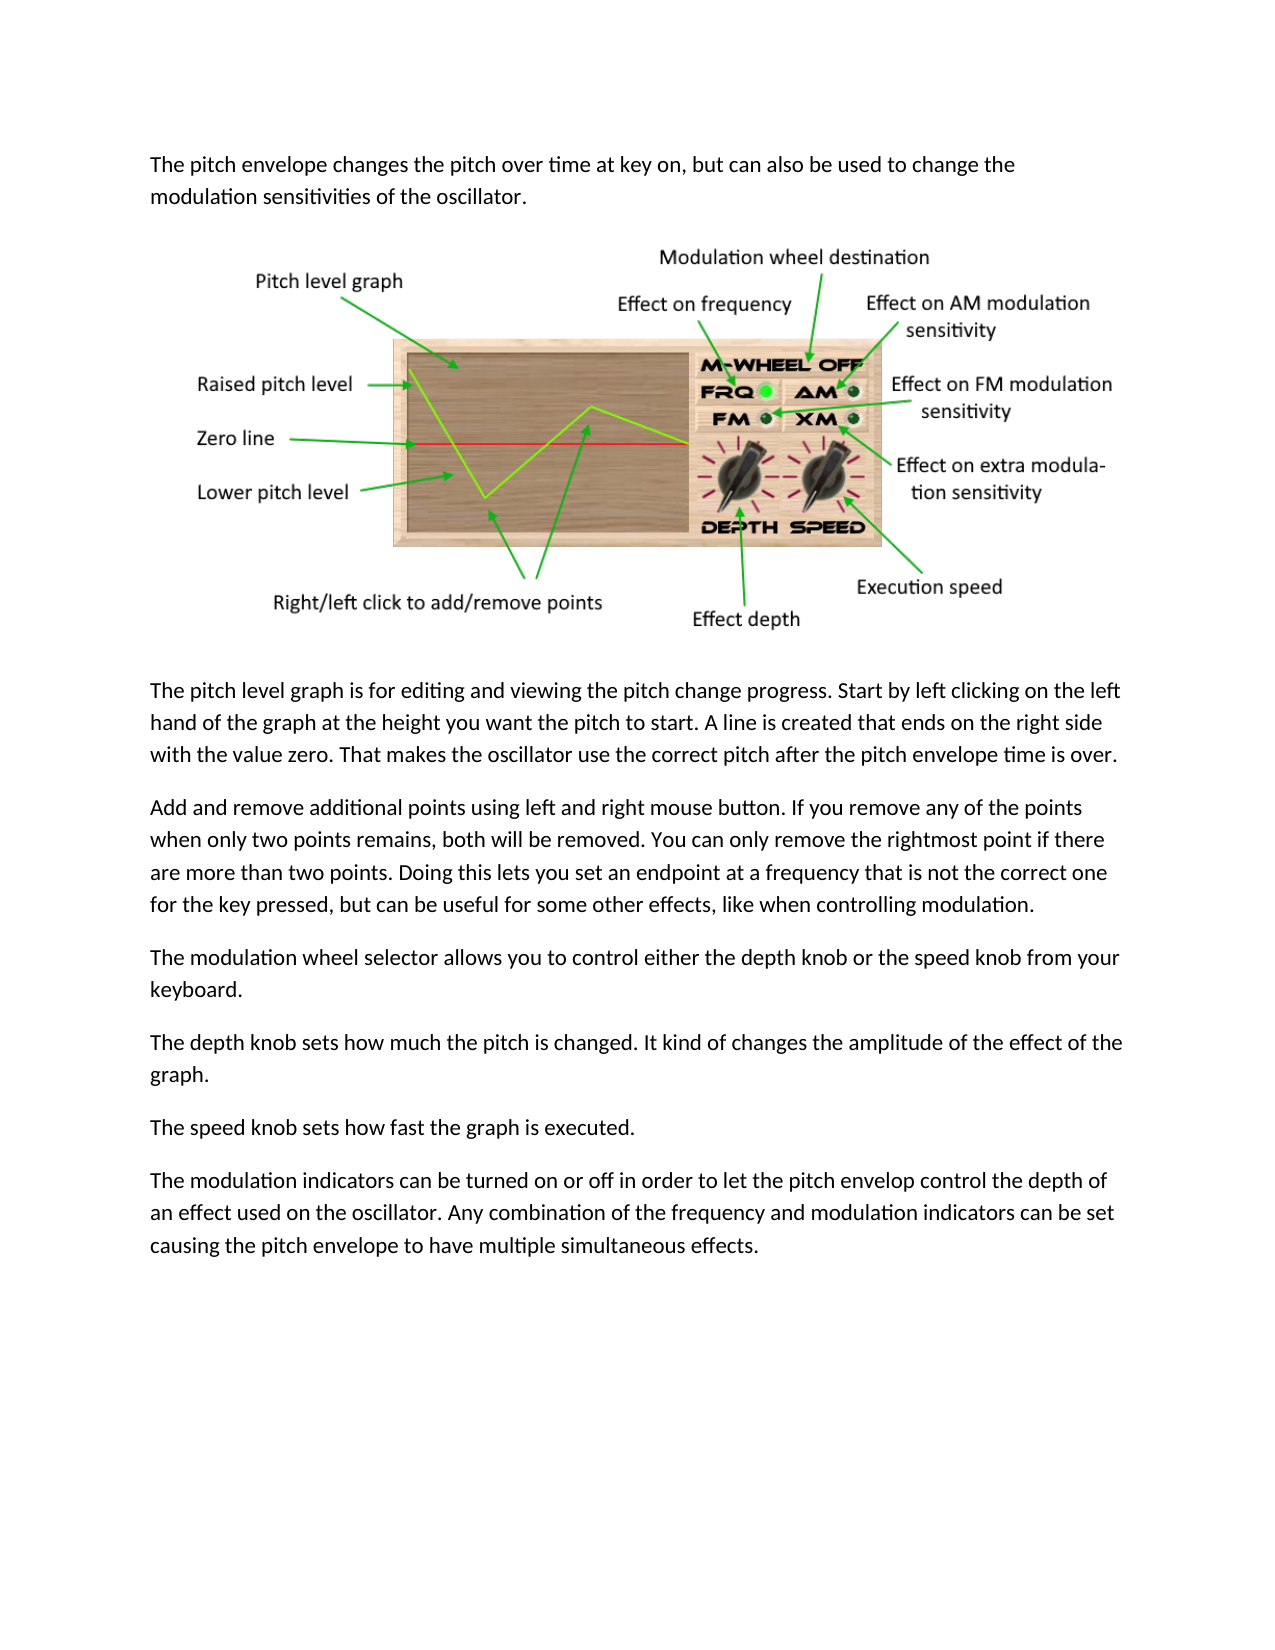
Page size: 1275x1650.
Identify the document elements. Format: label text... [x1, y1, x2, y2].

picture [150, 235, 1125, 651]
text The depth knob sets how much the pitch is changed. It kind of changes the amplitude of the effect of the graph. [150, 1028, 1125, 1088]
text The speed knob sets how fast the graph is executed. [150, 1113, 1125, 1141]
text Add and remove additional points using left and right mouse button. If you remove any of the points when only two points remains, both will be removed. You can only remove the rightmost point if there are more than two points. Doing this lets you set an endpoint at a frequency that is not the correct one for the key pressed, but can be useful for some other effects, like when controlling modulation. [150, 793, 1125, 918]
text The pitch level graph is for editing and viewing the pitch change progress. Start by left clicking on the left hand of the graph at the height you want the pitch to start. A line is created that ends on the right side with the value zero. That makes the oscillator use the correct pitch after the pitch envelope time is over. [150, 676, 1125, 768]
text The modulation wheel selector allows you to control either the depth knob or the speed knob from your keyboard. [150, 943, 1125, 1003]
text The pitch envelope changes the pitch over time at key on, but can also be used to change the modulation sensitivities of the oscillator. [150, 150, 1125, 210]
text The modulation indicators can be turned on or off in order to let the pitch envelop control the depth of an effect used on the oscillator. Any combination of the frequency and modulation indicators can be set causing the pitch envelope to have multiple simultaneous effects. [150, 1166, 1125, 1259]
